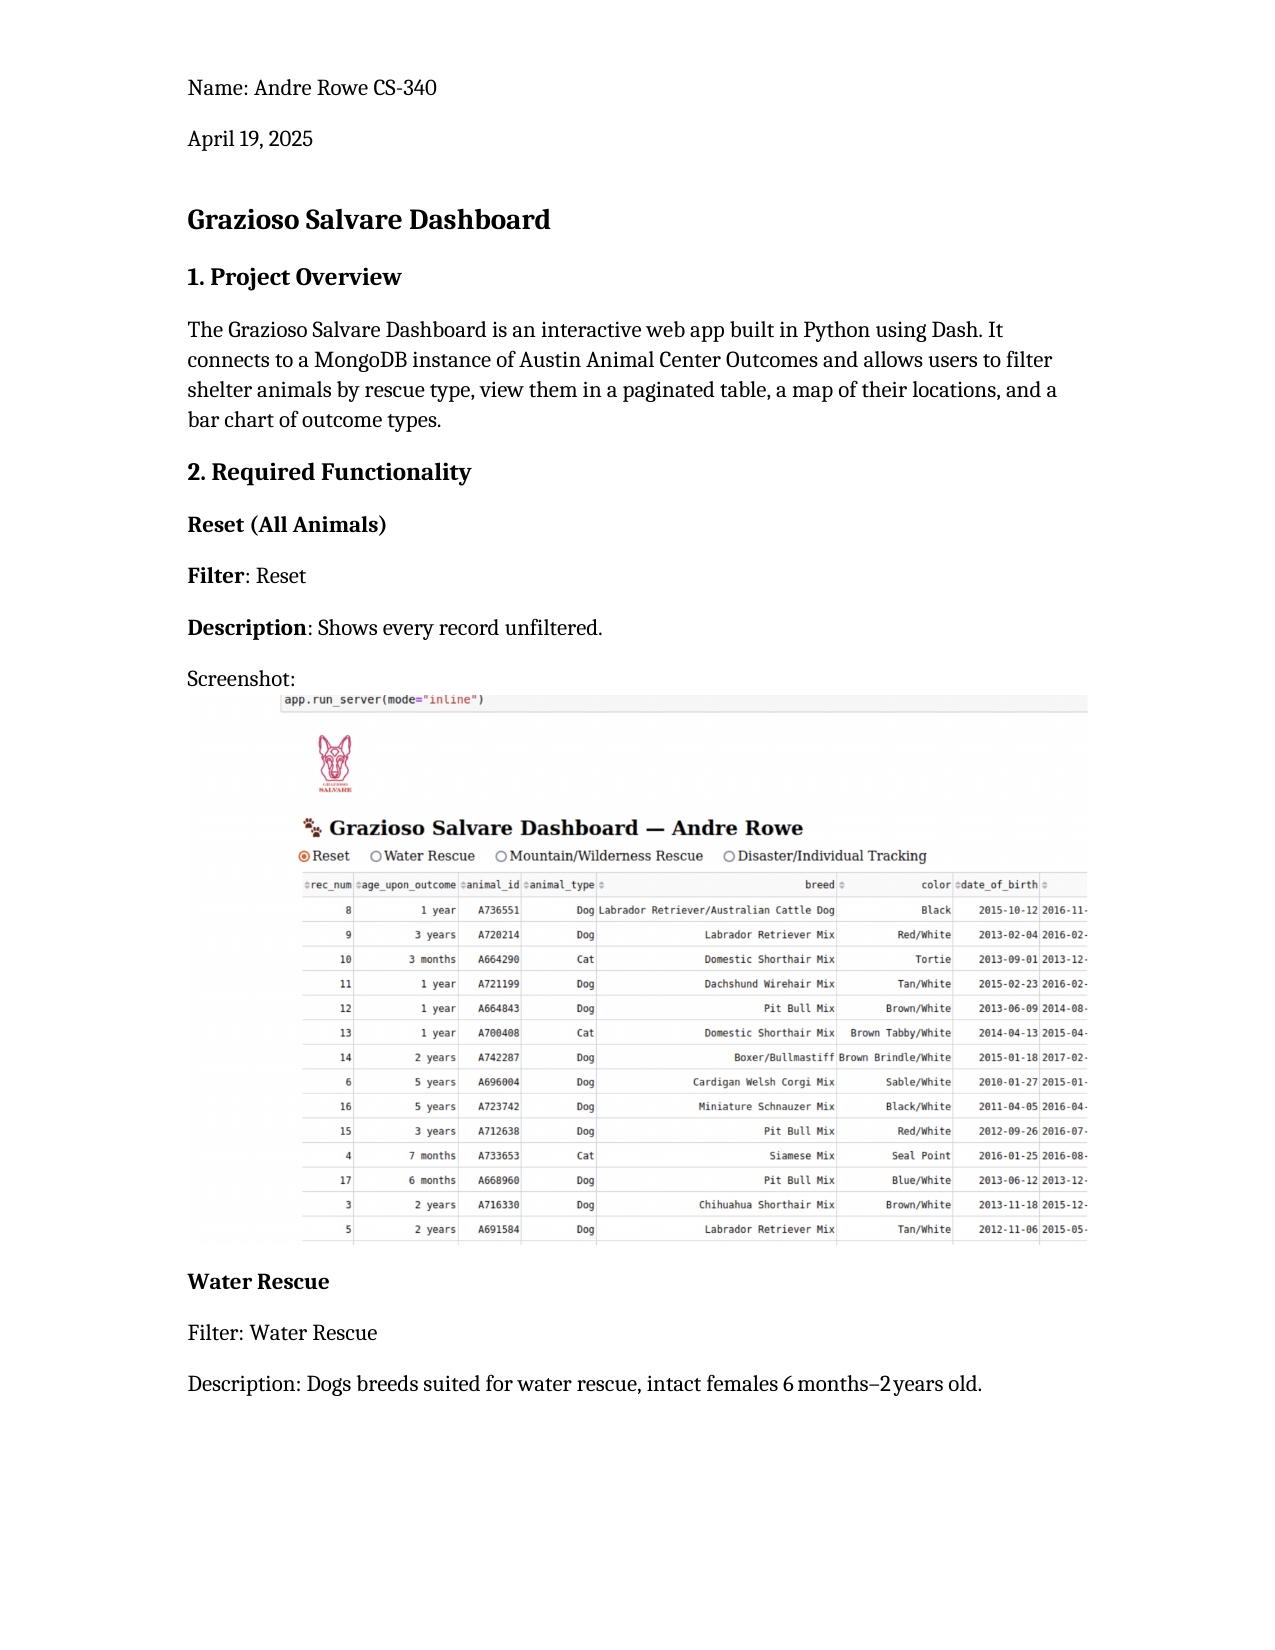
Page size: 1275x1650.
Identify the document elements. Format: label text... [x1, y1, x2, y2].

picture [187, 695, 1088, 1245]
text Filter: Water Rescue [187, 1320, 1087, 1346]
text Water Rescue [187, 1269, 1087, 1295]
text Filter: Reset [187, 563, 1087, 589]
text Screenshot: [187, 665, 1087, 695]
text Description: Dogs breeds suited for water rescue, intact females 6 months–2 years old. [187, 1371, 1087, 1397]
text Description: Shows every record unfiltered. [187, 614, 1087, 641]
text Reset (All Animals) [187, 512, 1087, 538]
text 1. Project Overview [187, 263, 1087, 292]
text Grazioso Salvare Dashboard [187, 203, 1087, 237]
text 2. Required Functionality [187, 458, 1087, 487]
text The Grazioso Salvare Dashboard is an interactive web app built in Python using Dash. It connects to a MongoDB instance of Austin Animal Center Outcomes and allows users to filter shelter animals by rescue type, view them in a paginated table, a map of their locations, and a bar chart of outcome types. [187, 317, 1087, 434]
